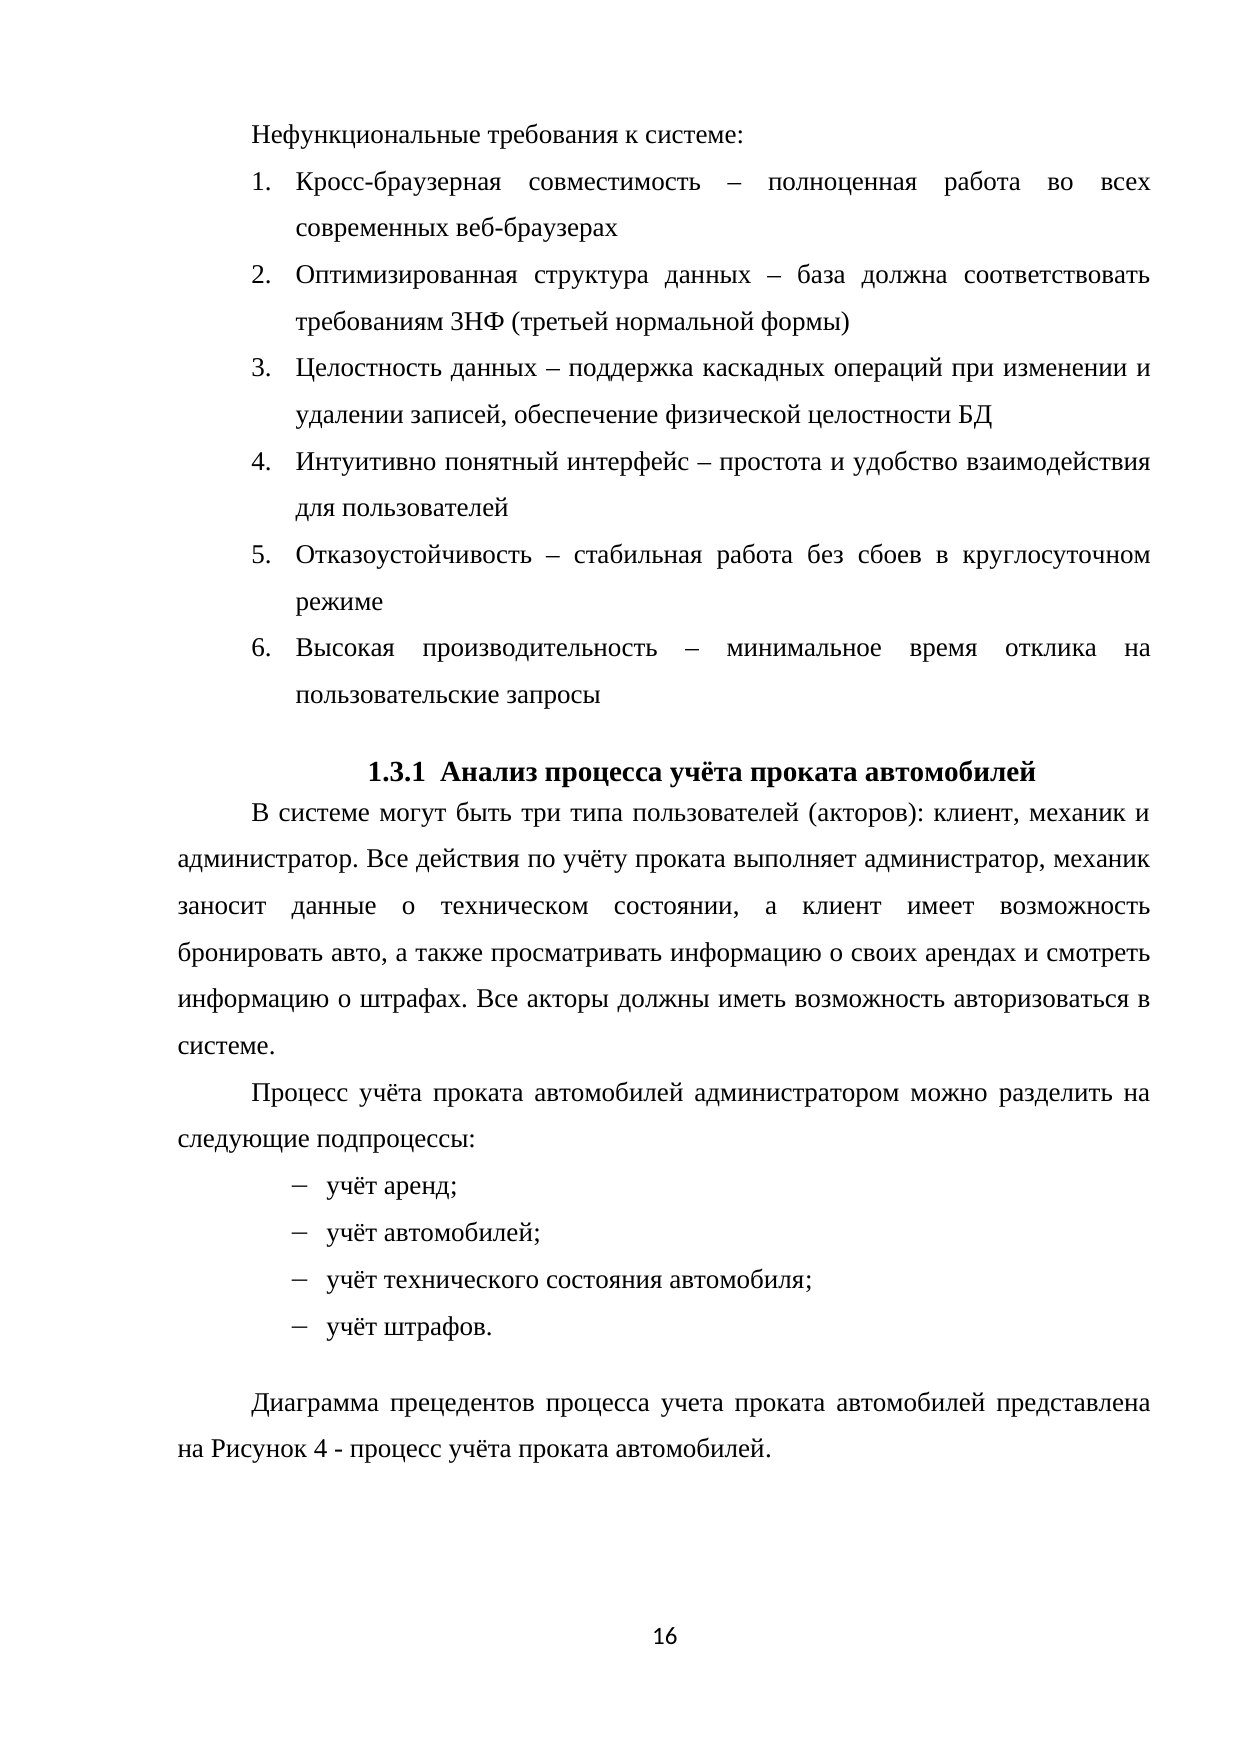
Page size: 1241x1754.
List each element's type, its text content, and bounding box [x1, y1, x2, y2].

list Отказоустойчивость – стабильная работа без сбоев в круглосуточном режиме [251, 538, 1152, 616]
list Высокая производительность – минимальное время отклика на пользовательские запросы [251, 631, 1152, 709]
text Диаграмма прецедентов процесса учета проката автомобилей представлена на рисунке 4. [177, 1344, 1152, 1422]
text Процесс учёта проката автомобилей администратором можно разделить на следующие подпроцессы: [177, 1063, 1152, 1141]
text В системе могут быть три типа пользователей (акторов): клиент, механик и администратор. Все действия по учёту проката выполняет администратор, механик заносит данные о техническом состоянии, а клиент имеет возможность бронировать авто, а также просматривать информацию о своих арендах и смотреть информацию о штрафах. Все акторы должны иметь возможность авторизоваться в системе. [177, 783, 1152, 1048]
list Оптимизированная структура данных – база должна соответствовать требованиям 3НФ (третьей нормальной формы) [251, 258, 1152, 336]
list учёт штрафов. [288, 1297, 1152, 1328]
list учёт аренд; [288, 1157, 1152, 1188]
list Кросс-браузерная совместимость – полноценная работа во всех современных веб-браузерах [251, 165, 1152, 243]
text Анализ процесса учёта проката автомобилей [252, 741, 1152, 775]
list Целостность данных – поддержка каскадных операций при изменении и удалении записей, обеспечение физической целостности БД [251, 351, 1152, 429]
list Интуитивно понятный интерфейс – простота и удобство взаимодействия для пользователей [251, 445, 1152, 523]
text Нефункциональные требования к системе: [177, 118, 1152, 149]
list учёт автомобилей; [288, 1203, 1152, 1235]
list учёт технического состояния автомобиля; [288, 1250, 1152, 1282]
